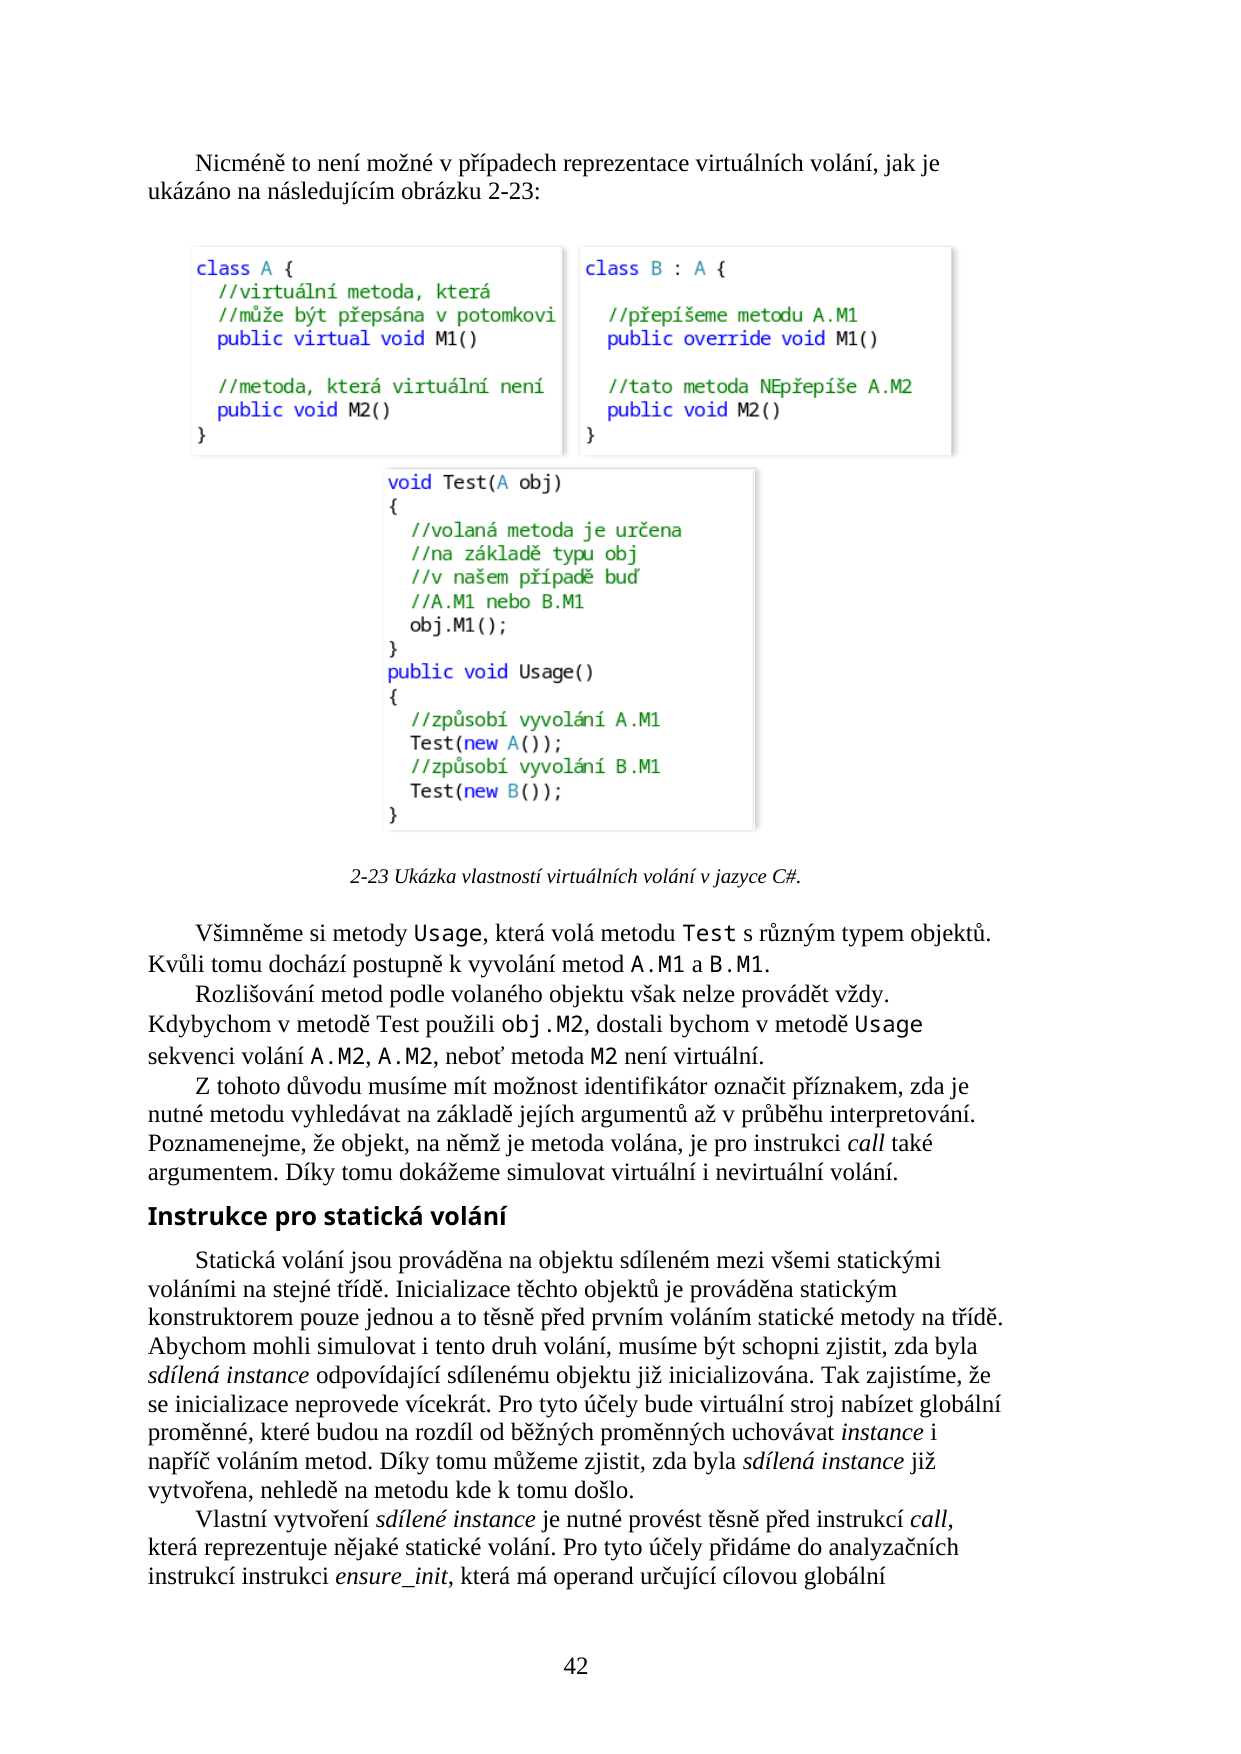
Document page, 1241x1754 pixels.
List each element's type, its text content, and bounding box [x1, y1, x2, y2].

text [148, 1504, 1004, 1590]
text Rozlišování metod podle volaného objektu však nelze provádět vždy. Kdybychom v metodě Test použili obj.M2, dostali bychom v metodě Usage sekvenci volání A.M2, A.M2, neboť metoda M2 není virtuální. [148, 979, 1004, 1071]
text 2- Ukázka vlastností virtuálních volání v jazyce C#. [148, 864, 1004, 888]
text Z tohoto důvodu musíme mít možnost identifikátor označit příznakem, zda je nutné metodu vyhledávat na základě jejích argumentů až v průběhu interpretování. Poznamenejme, že objekt, na němž je metoda volána, je pro instrukci call také argumentem. Díky tomu dokážeme simulovat virtuální i nevirtuální volání. [148, 1071, 1004, 1186]
text Všimněme si metody Usage, která volá metodu Test s různým typem objektů. Kvůli tomu dochází postupně k vyvolání metod A.M1 a B.M1. [148, 917, 1004, 979]
text Statická volání jsou prováděna na objektu sdíleném mezi všemi statickými voláními na stejné třídě. Inicializace těchto objektů je prováděna statickým konstruktorem pouze jednou a to těsně před prvním voláním statické metody na třídě. Abychom mohli simulovat i tento druh volání, musíme být schopni zjistit, zda byla sdílená instance odpovídající sdílenému objektu již inicializována. Tak zajistíme, že se inicializace neprovede vícekrát. Pro tyto účely bude virtuální stroj nabízet globální proměnné, které budou na rozdíl od běžných proměnných uchovávat instance i napříč voláním metod. Díky tomu můžeme zjistit, zda byla sdílená instance již vytvořena, nehledě na metodu kde k tomu došlo. [148, 1245, 1004, 1504]
text Instrukce pro statická volání [148, 1198, 1004, 1232]
